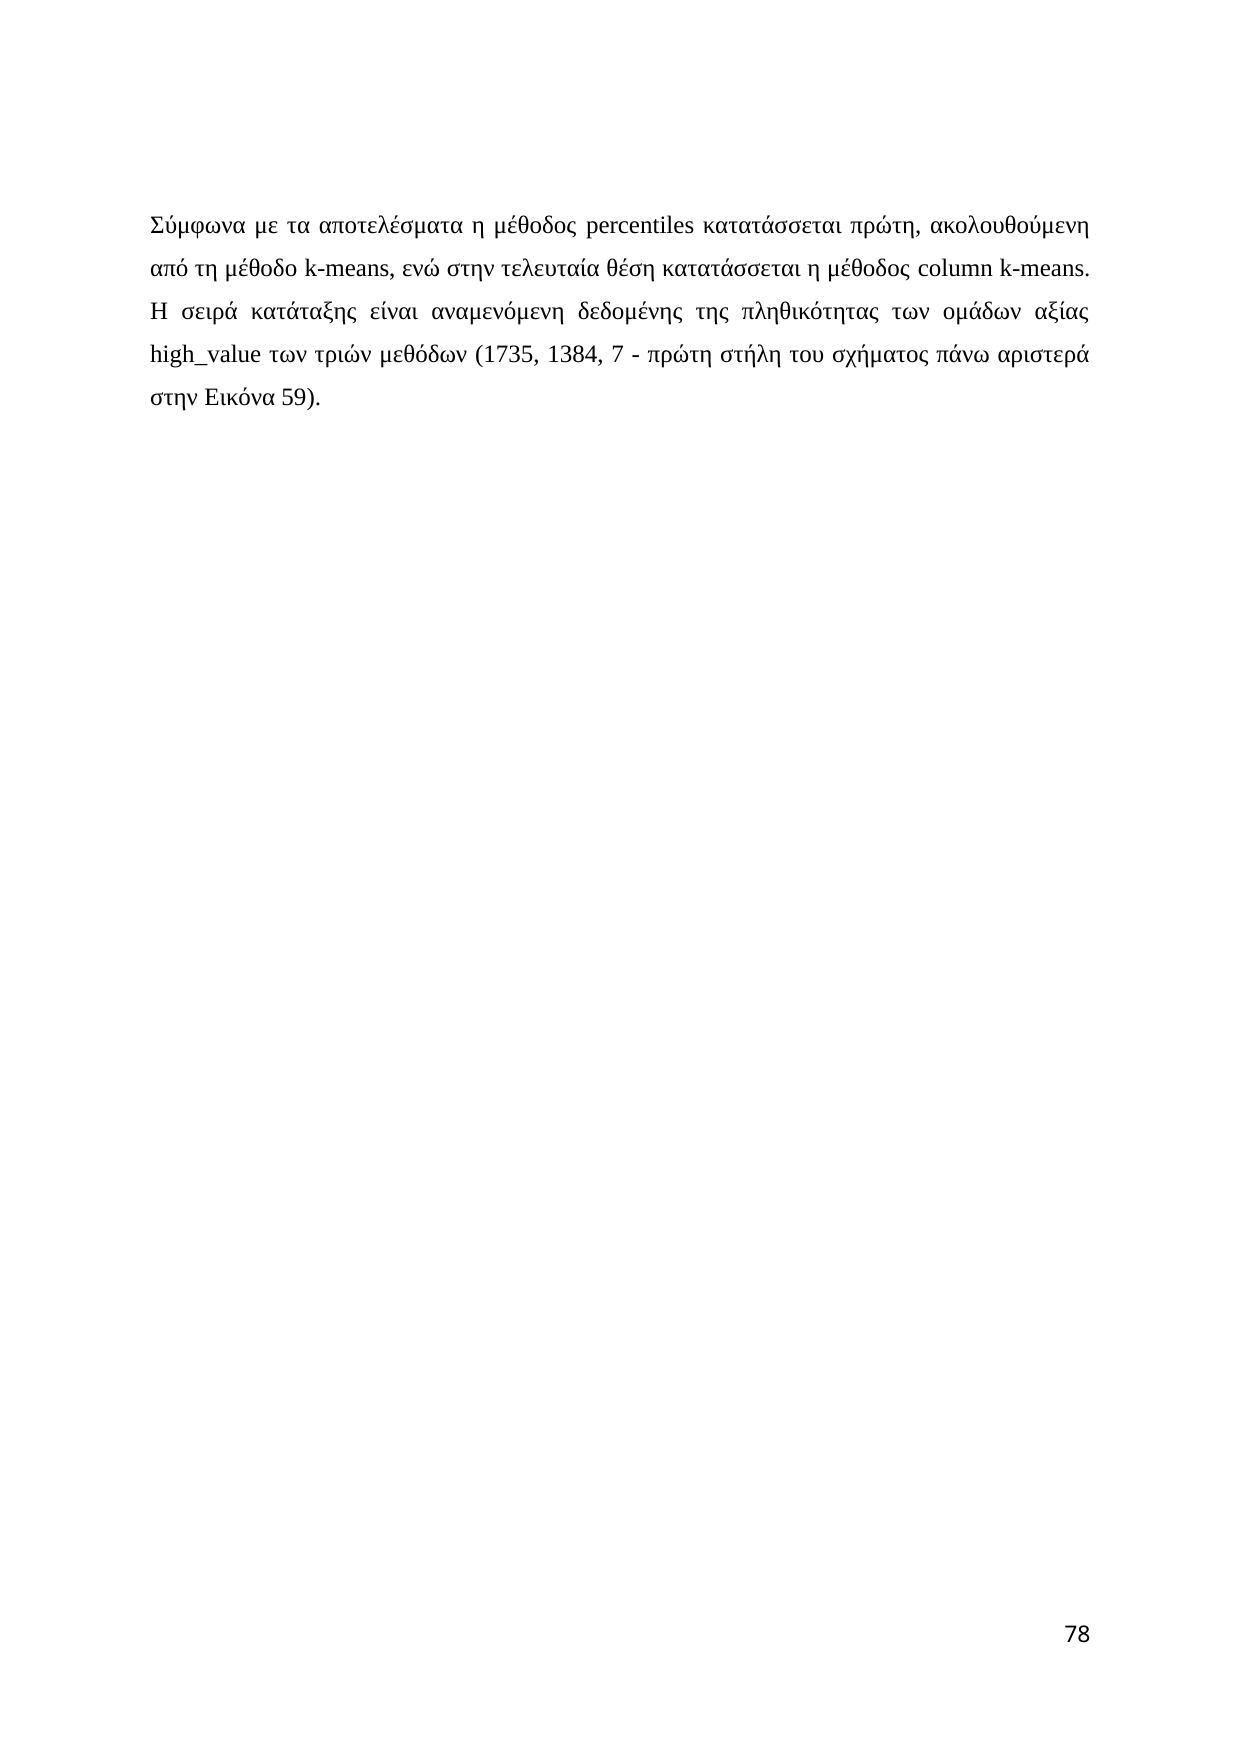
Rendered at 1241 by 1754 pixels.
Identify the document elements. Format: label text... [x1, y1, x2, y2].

text Σύμφωνα με τα αποτελέσματα η μέθοδος percentiles κατατάσσεται πρώτη, ακολουθούμενη από τη μέθοδο k-means, ενώ στην τελευταία θέση κατατάσσεται η μέθοδος column k-means. Η σειρά κατάταξης είναι αναμενόμενη δεδομένης της πληθικότητας των ομάδων αξίας high_value των τριών μεθόδων (1735, 1384, 7 - πρώτη στήλη του σχήματος πάνω αριστερά στην Εικόνα 61). [150, 210, 1090, 411]
